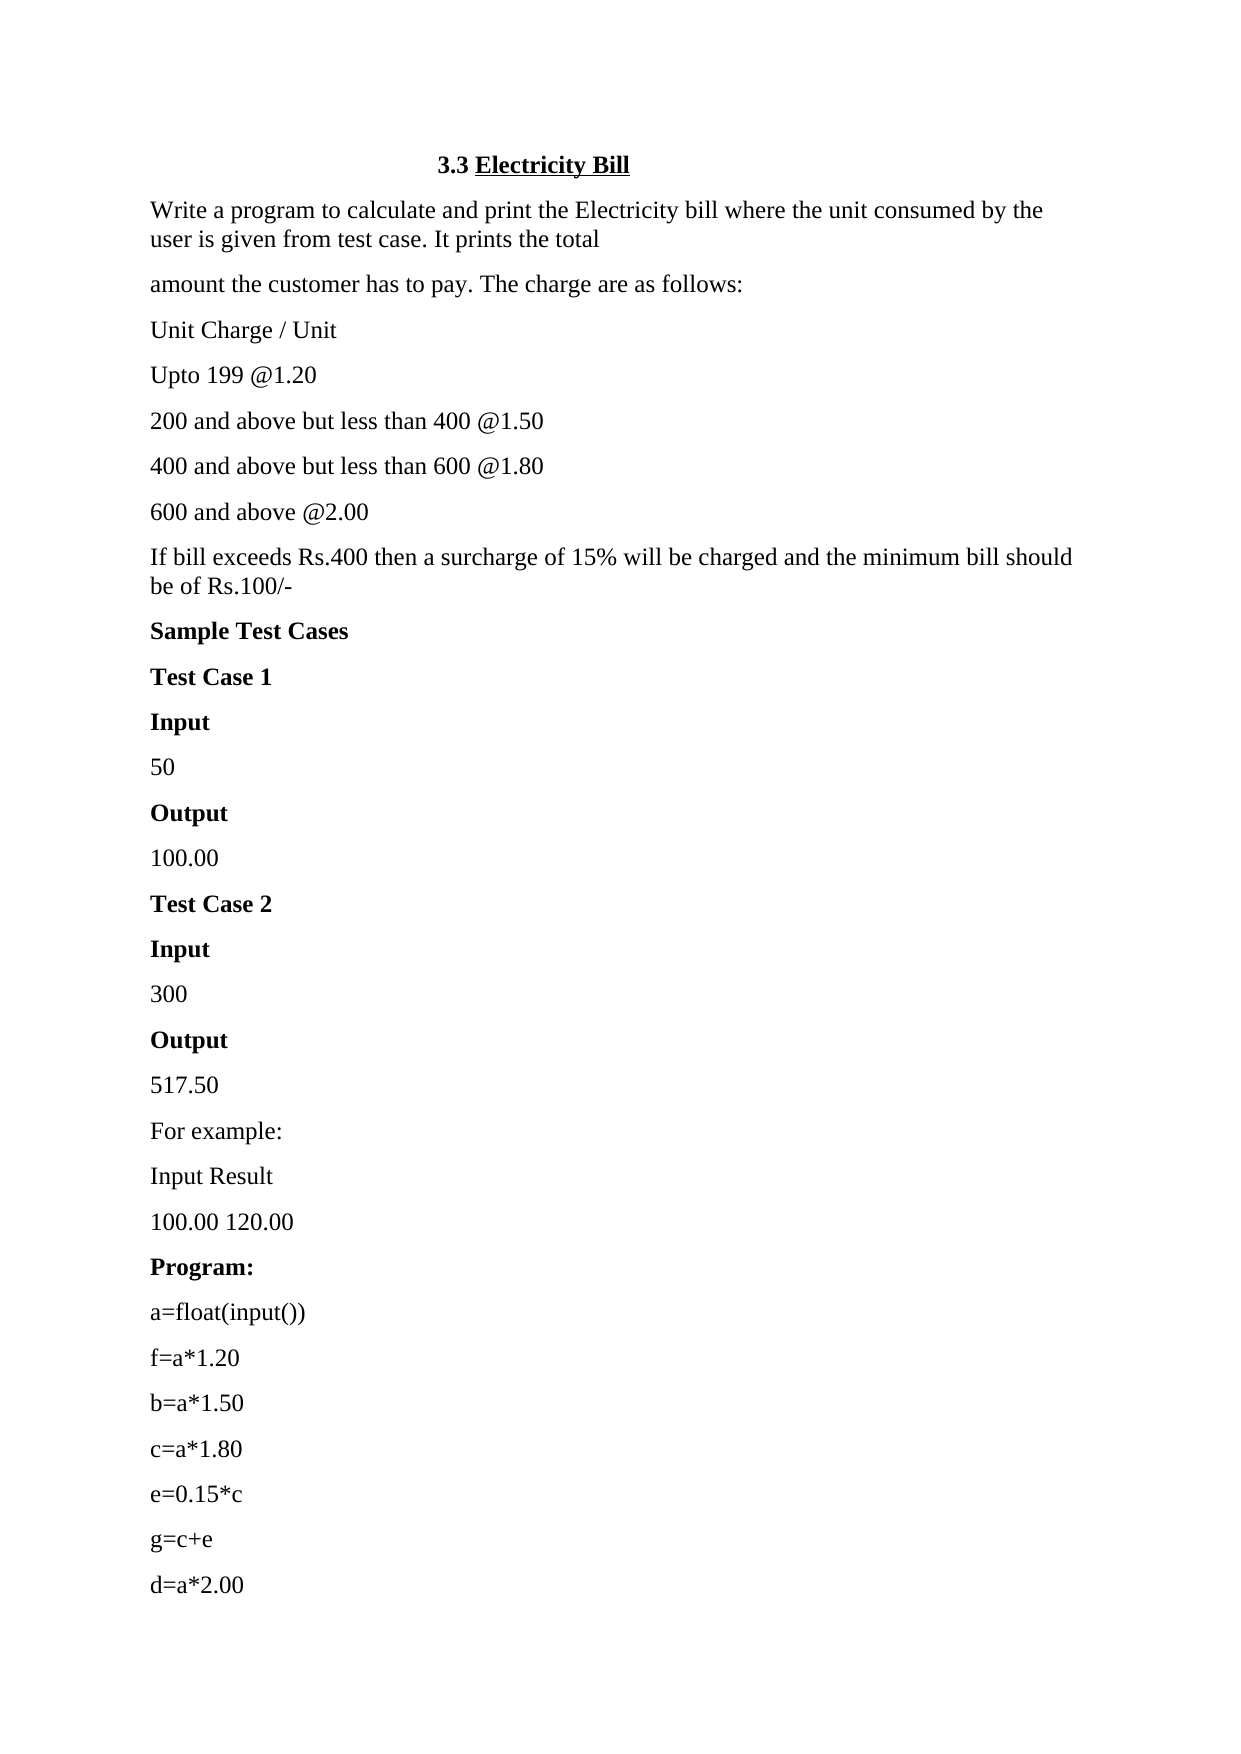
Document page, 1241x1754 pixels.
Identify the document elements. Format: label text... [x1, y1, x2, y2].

text 517.50 [150, 1070, 1090, 1099]
text g=c+e [150, 1524, 1090, 1553]
text Test Case 1 [150, 662, 1090, 690]
text 3.3 Electricity Bill [150, 150, 1090, 179]
text Test Case 2 [150, 889, 1090, 917]
text Program: [150, 1252, 1090, 1281]
text e=0.15*c [150, 1479, 1090, 1508]
text amount the customer has to pay. The charge are as follows: [150, 269, 1090, 298]
text Unit Charge / Unit [150, 315, 1090, 344]
text Input Result [150, 1161, 1090, 1190]
text 400 and above but less than 600 @1.80 [150, 451, 1090, 480]
text For example: [150, 1116, 1090, 1144]
text 300 [150, 979, 1090, 1008]
text 600 and above @2.00 [150, 497, 1090, 525]
text Input [150, 707, 1090, 736]
text b=a*1.50 [150, 1388, 1090, 1417]
text Sample Test Cases [150, 616, 1090, 645]
text Write a program to calculate and print the Electricity bill where the unit consumed by the user is given from test case. It prints the total [150, 195, 1090, 253]
text c=a*1.80 [150, 1434, 1090, 1462]
text 100.00 [150, 843, 1090, 872]
text a=float(input()) [150, 1297, 1090, 1326]
text If bill exceeds Rs.400 then a surcharge of 15% will be charged and the minimum bill should be of Rs.100/- [150, 542, 1090, 599]
text 200 and above but less than 400 @1.50 [150, 406, 1090, 434]
text Output [150, 798, 1090, 827]
text f=a*1.20 [150, 1343, 1090, 1372]
text Upto 199 @1.20 [150, 360, 1090, 389]
text d=a*2.00 [150, 1570, 1090, 1599]
text Output [150, 1025, 1090, 1054]
text 50 [150, 752, 1090, 781]
text 100.00 120.00 [150, 1207, 1090, 1235]
text Input [150, 934, 1090, 963]
